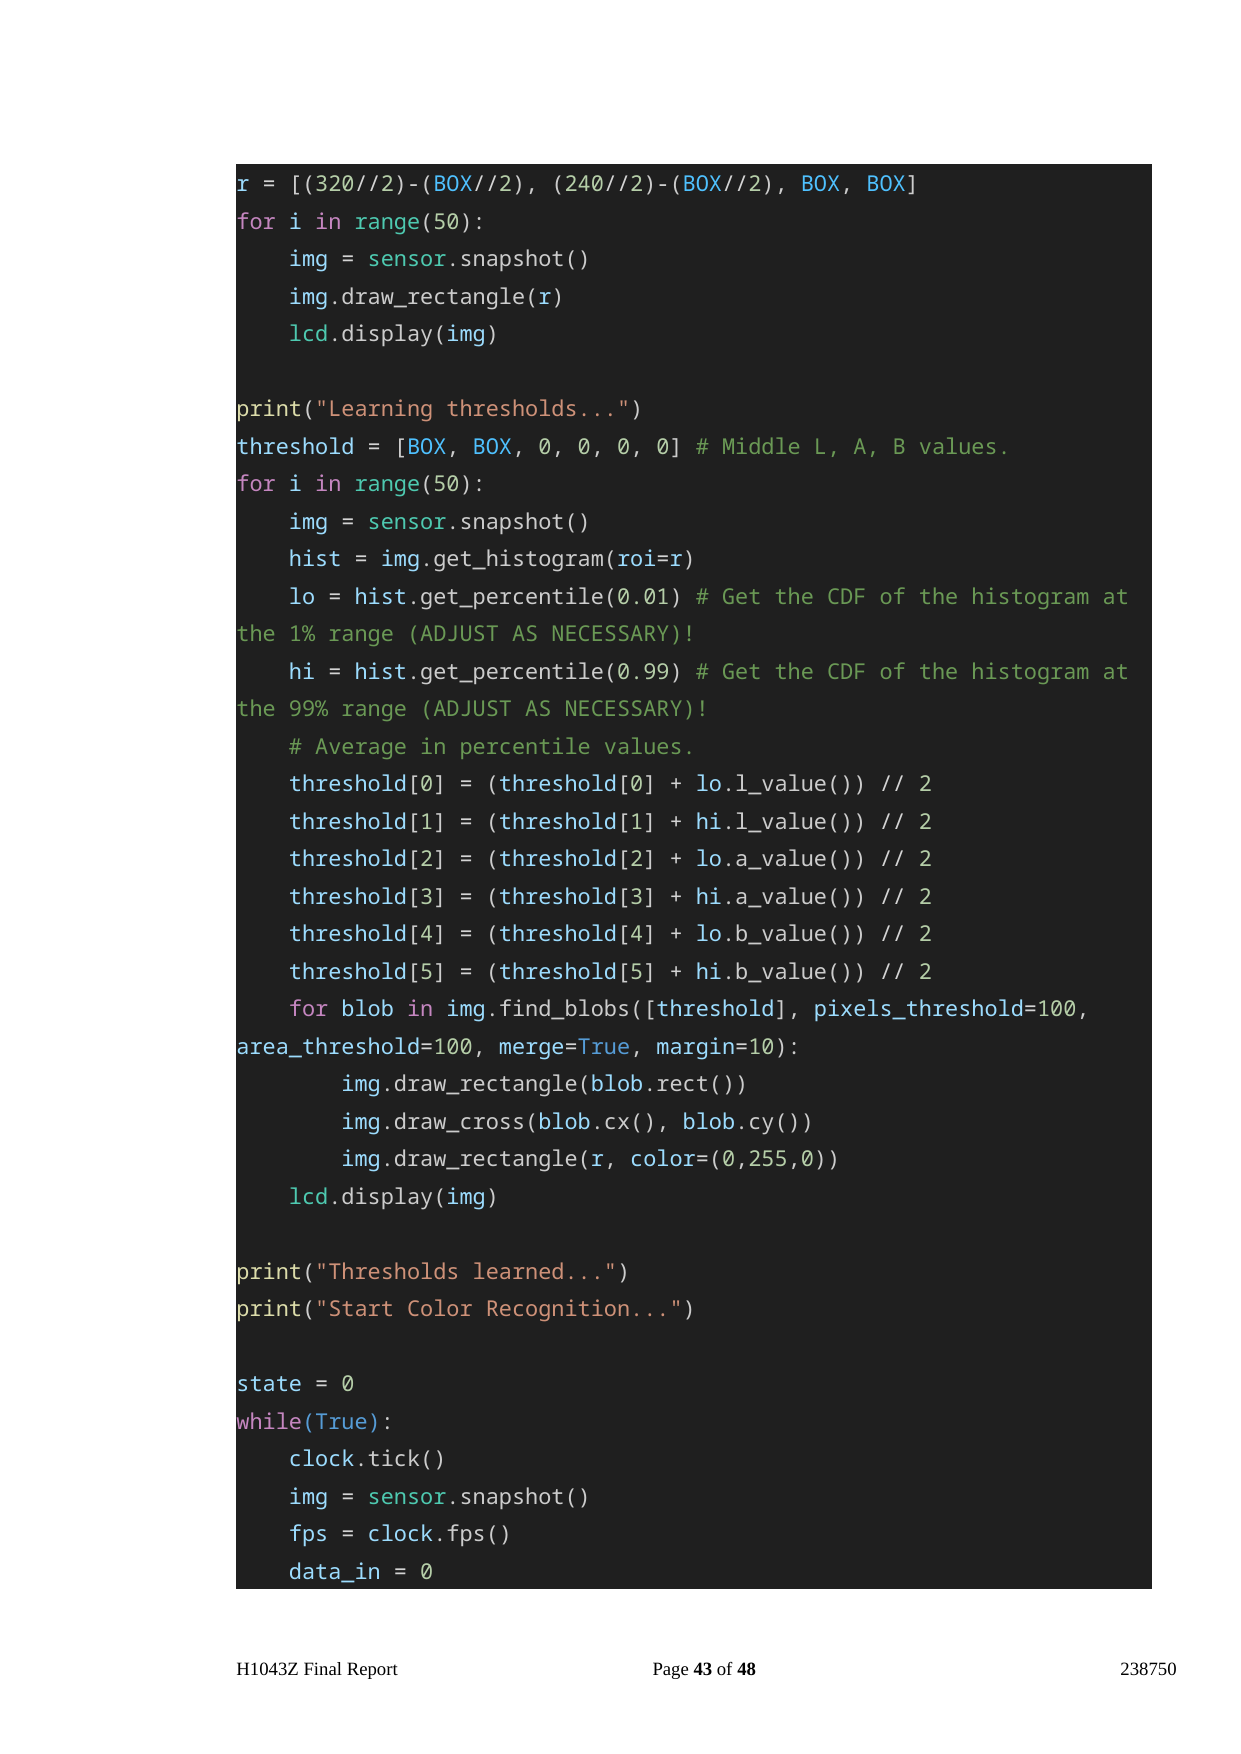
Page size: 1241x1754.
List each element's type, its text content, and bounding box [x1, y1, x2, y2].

text hi = hist.get_percentile(0.99) # Get the CDF of the histogram at the 99% range (ADJUST AS NECESSARY)! [236, 652, 1152, 727]
text img = sensor.snapshot() [236, 1477, 1152, 1514]
text img.draw_cross(blob.cx(), blob.cy()) [236, 1102, 1152, 1139]
text hist = img.get_histogram(roi=r) [236, 539, 1152, 577]
text print("Thresholds learned...") [236, 1252, 1152, 1289]
text img.draw_rectangle(r) [236, 277, 1152, 314]
text while(True): [236, 1402, 1152, 1439]
text # Average in percentile values. [236, 727, 1152, 764]
text img = sensor.snapshot() [236, 502, 1152, 539]
text threshold[1] = (threshold[1] + hi.l_value()) // 2 [236, 802, 1152, 839]
text threshold = [BOX, BOX, 0, 0, 0, 0] # Middle L, A, B values. [236, 427, 1152, 464]
text lcd.display(img) [236, 1177, 1152, 1214]
text threshold[4] = (threshold[4] + lo.b_value()) // 2 [236, 914, 1152, 952]
text for blob in img.find_blobs([threshold], pixels_threshold=100, area_threshold=100, merge=True, margin=10): [236, 989, 1152, 1064]
text for i in range(50): [236, 202, 1152, 239]
text fps = clock.fps() [236, 1514, 1152, 1552]
text threshold[0] = (threshold[0] + lo.l_value()) // 2 [236, 764, 1152, 802]
text print("Start Color Recognition...") [236, 1289, 1152, 1327]
text for i in range(50): [236, 464, 1152, 502]
text img = sensor.snapshot() [236, 239, 1152, 277]
text img.draw_rectangle(blob.rect()) [236, 1064, 1152, 1102]
text lcd.display(img) [236, 314, 1152, 352]
text threshold[3] = (threshold[3] + hi.a_value()) // 2 [236, 877, 1152, 914]
text clock.tick() [236, 1439, 1152, 1477]
text state = 0 [236, 1364, 1152, 1402]
text threshold[5] = (threshold[5] + hi.b_value()) // 2 [236, 952, 1152, 989]
text print("Learning thresholds...") [236, 389, 1152, 427]
text lo = hist.get_percentile(0.01) # Get the CDF of the histogram at the 1% range (ADJUST AS NECESSARY)! [236, 577, 1152, 652]
text data_in = 0 [236, 1552, 1152, 1589]
text threshold[2] = (threshold[2] + lo.a_value()) // 2 [236, 839, 1152, 877]
text img.draw_rectangle(r, color=(0,255,0)) [236, 1139, 1152, 1177]
text r = [(320//2)-(BOX//2), (240//2)-(BOX//2), BOX, BOX] [236, 164, 1152, 202]
